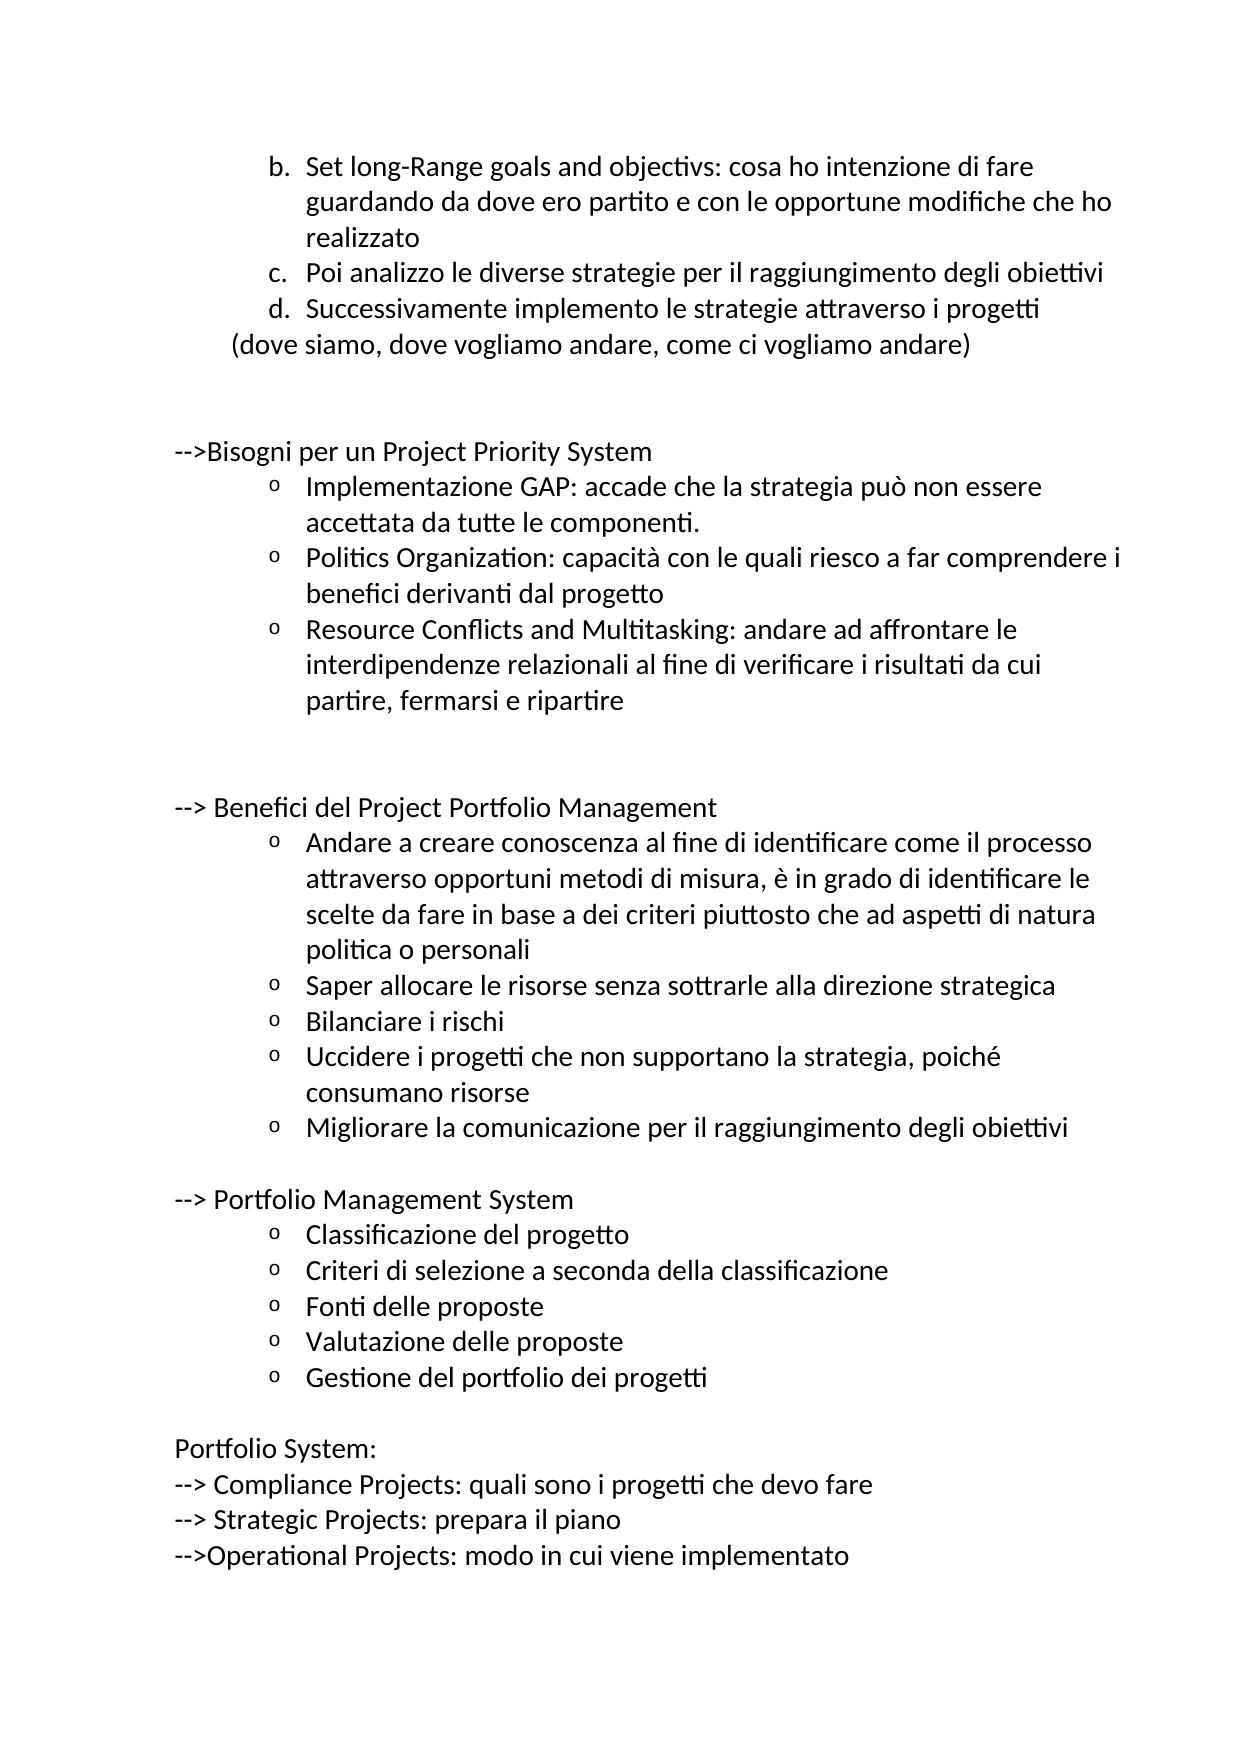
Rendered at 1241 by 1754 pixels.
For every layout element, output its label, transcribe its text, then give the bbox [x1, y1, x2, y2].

list Valutazione delle proposte [268, 1323, 1122, 1359]
list Andare a creare conoscenza al fine di identificare come il processo attraverso opportuni metodi di misura, è in grado di identificare le scelte da fare in base a dei criteri piuttosto che ad aspetti di natura politica o personali [268, 824, 1122, 967]
text --> Portfolio Management System [174, 1181, 1122, 1216]
list Resource Conflicts and Multitasking: andare ad affrontare le interdipendenze relazionali al fine di verificare i risultati da cui partire, fermarsi e ripartire [268, 611, 1122, 718]
list Gestione del portfolio dei progetti [268, 1359, 1122, 1394]
text -->Bisogni per un Project Priority System [174, 433, 1122, 468]
text --> Benefici del Project Portfolio Management [174, 789, 1122, 824]
list Bilanciare i rischi [268, 1003, 1122, 1038]
list Saper allocare le risorse senza sottrarle alla direzione strategica [268, 967, 1122, 1003]
list Criteri di selezione a seconda della classificazione [268, 1252, 1122, 1288]
text -->Operational Projects: modo in cui viene implementato [174, 1537, 1122, 1573]
text --> Compliance Projects: quali sono i progetti che devo fare [174, 1466, 1122, 1501]
list Uccidere i progetti che non supportano la strategia, poiché consumano risorse [268, 1038, 1122, 1109]
list Set long-Range goals and objectivs: cosa ho intenzione di fare guardando da dove ero partito e con le opportune modifiche che ho realizzato [268, 148, 1122, 254]
text Portfolio System: [174, 1430, 1122, 1466]
text (dove siamo, dove vogliamo andare, come ci vogliamo andare) [231, 326, 1122, 361]
list Poi analizzo le diverse strategie per il raggiungimento degli obiettivi [268, 254, 1122, 290]
list Classificazione del progetto [268, 1216, 1122, 1252]
list Implementazione GAP: accade che la strategia può non essere accettata da tutte le componenti. [268, 468, 1122, 539]
text --> Strategic Projects: prepara il piano [174, 1501, 1122, 1537]
list Fonti delle proposte [268, 1288, 1122, 1323]
list Politics Organization: capacità con le quali riesco a far comprendere i benefici derivanti dal progetto [268, 539, 1122, 611]
list Successivamente implemento le strategie attraverso i progetti [268, 290, 1122, 326]
list Migliorare la comunicazione per il raggiungimento degli obiettivi [268, 1109, 1122, 1145]
